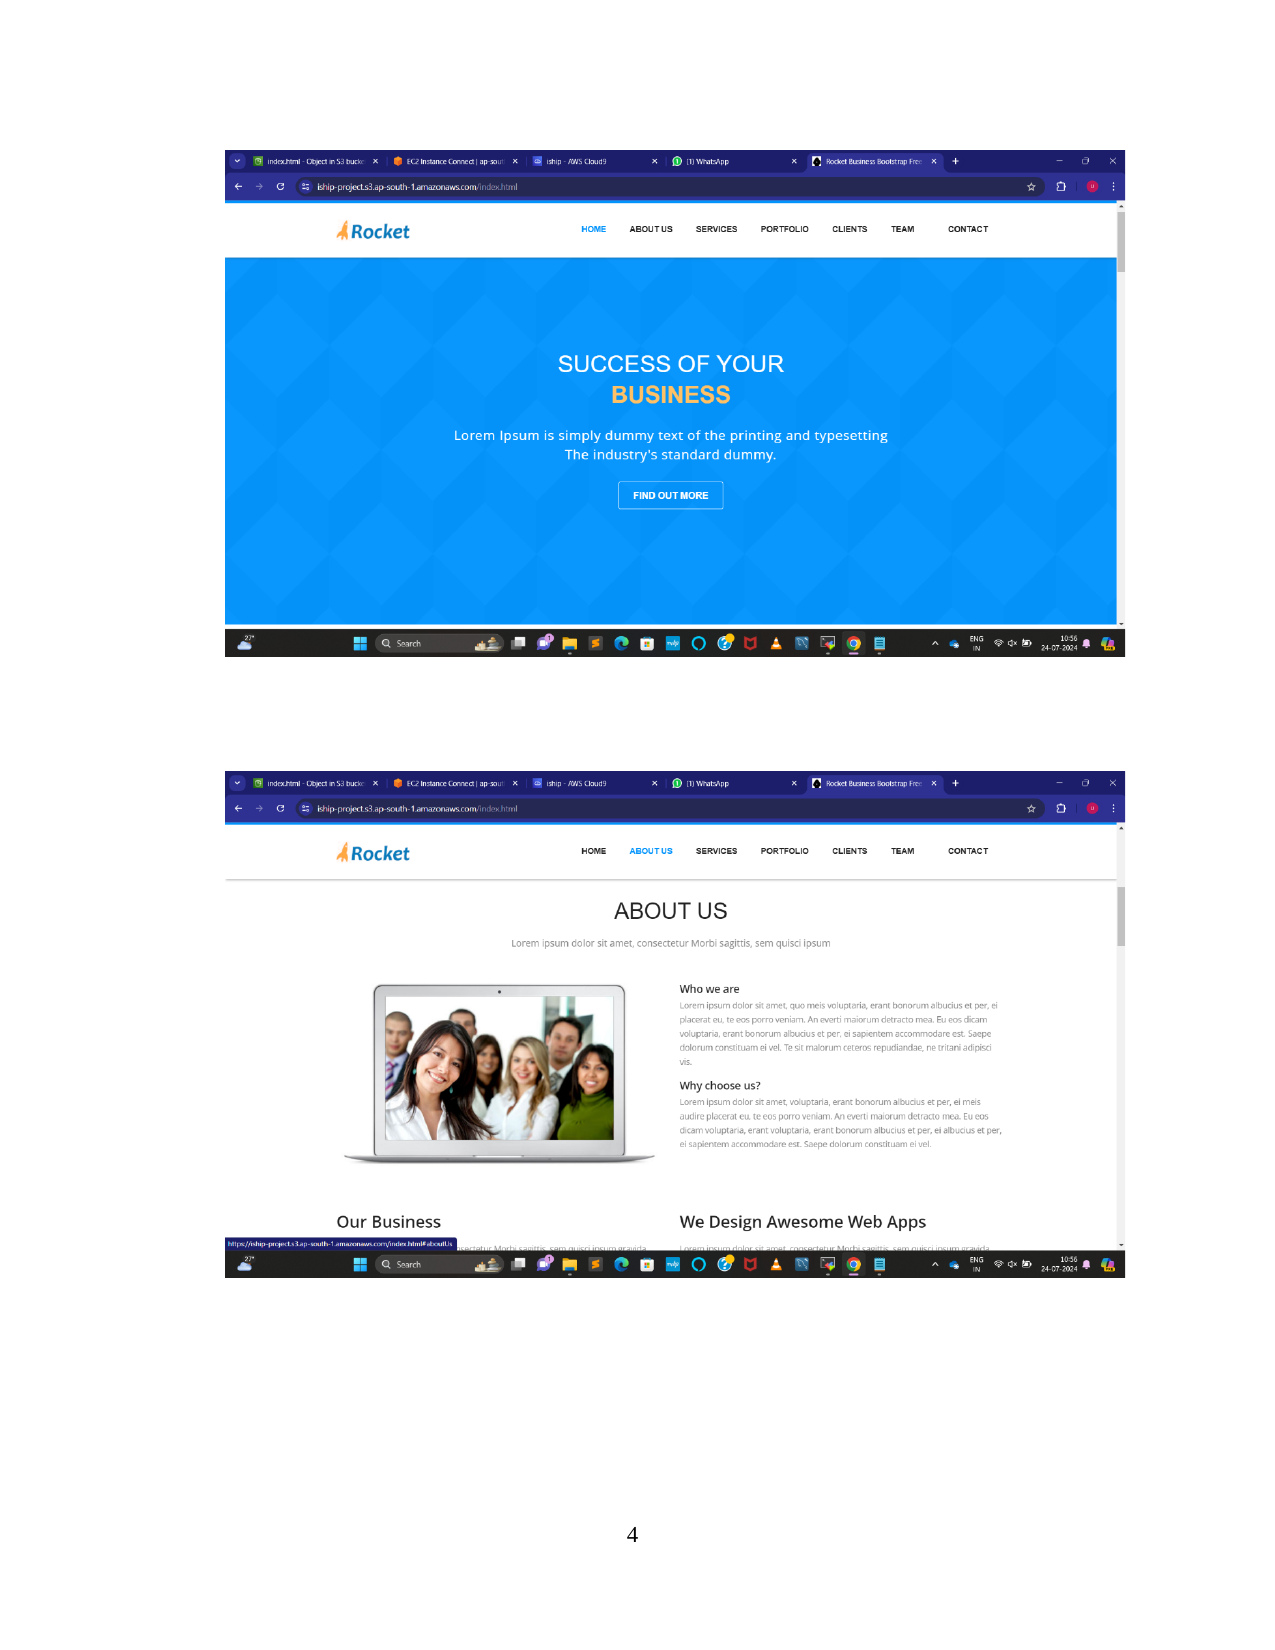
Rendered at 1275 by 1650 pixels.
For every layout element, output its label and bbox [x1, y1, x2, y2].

picture [225, 150, 1125, 657]
picture [225, 771, 1125, 1278]
